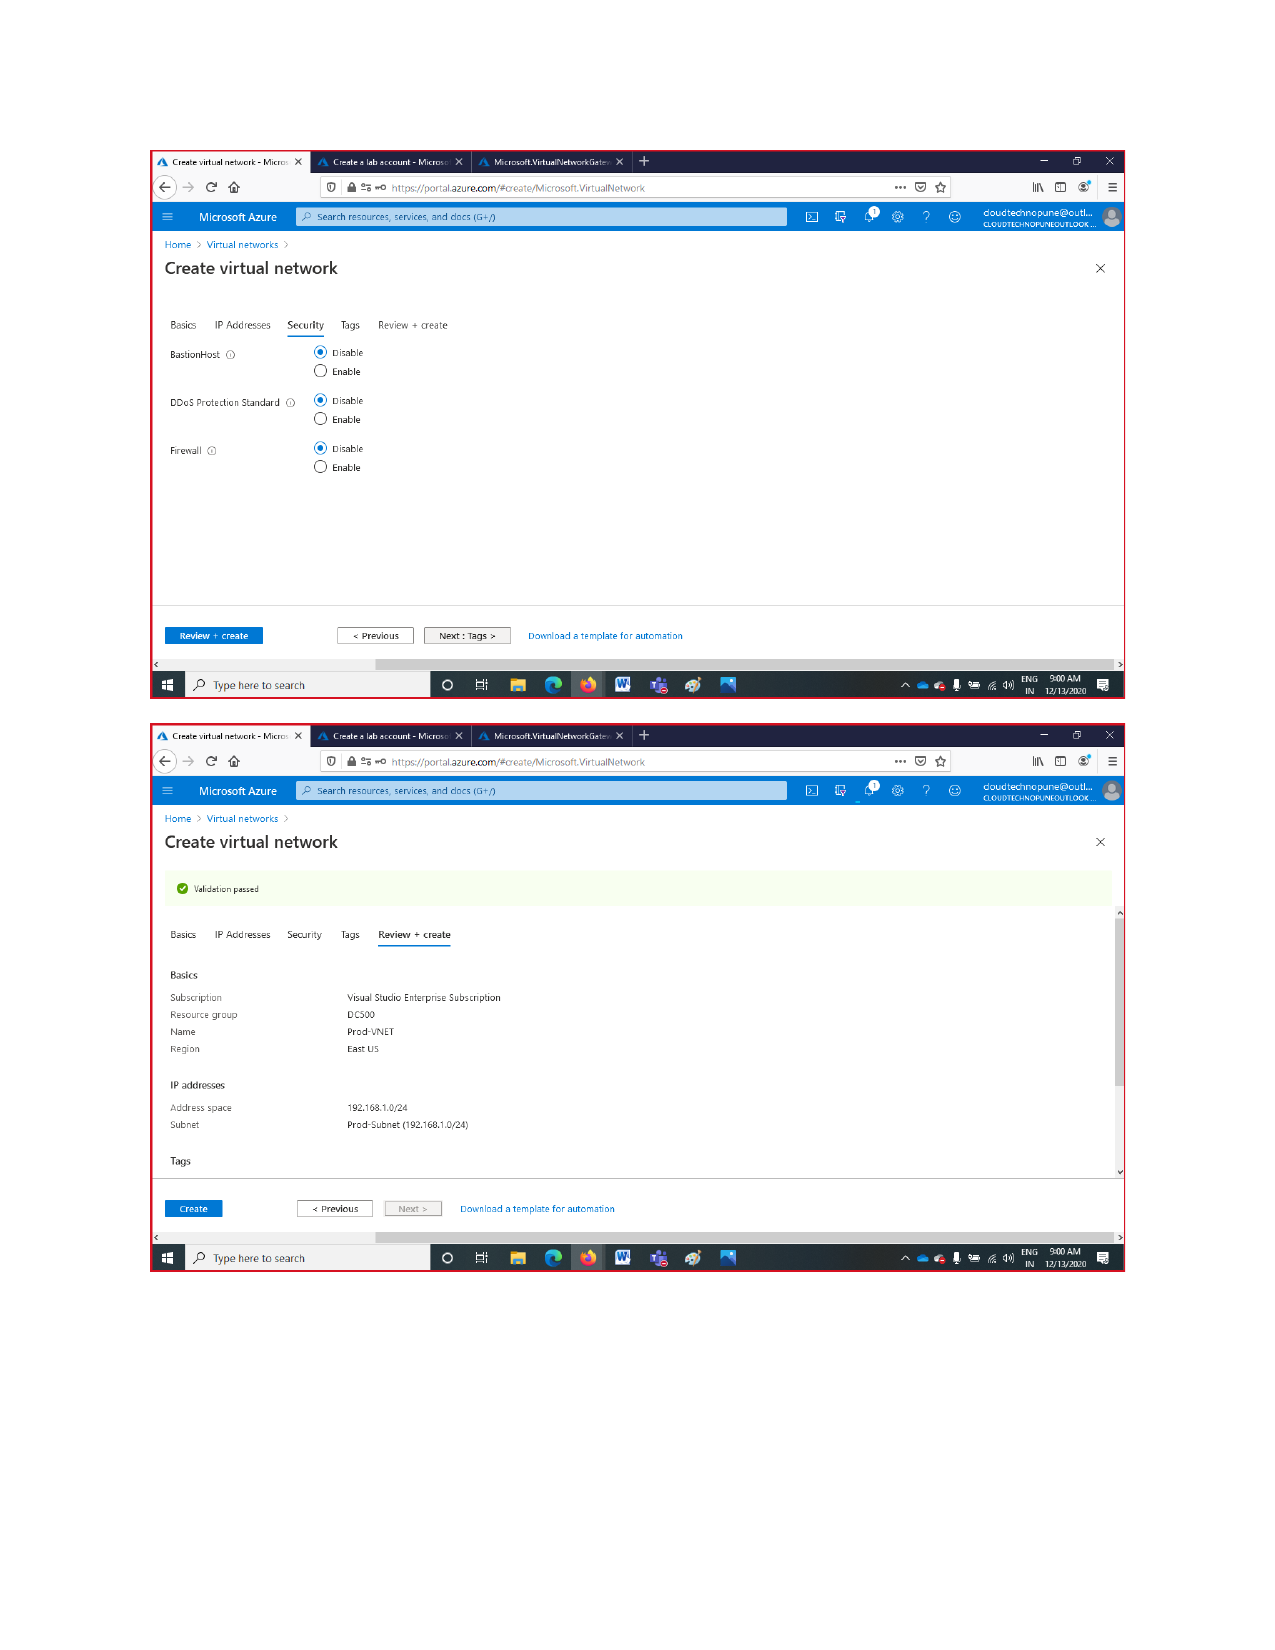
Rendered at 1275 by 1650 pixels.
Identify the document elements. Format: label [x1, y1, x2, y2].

picture [150, 150, 1125, 699]
picture [150, 723, 1125, 1272]
